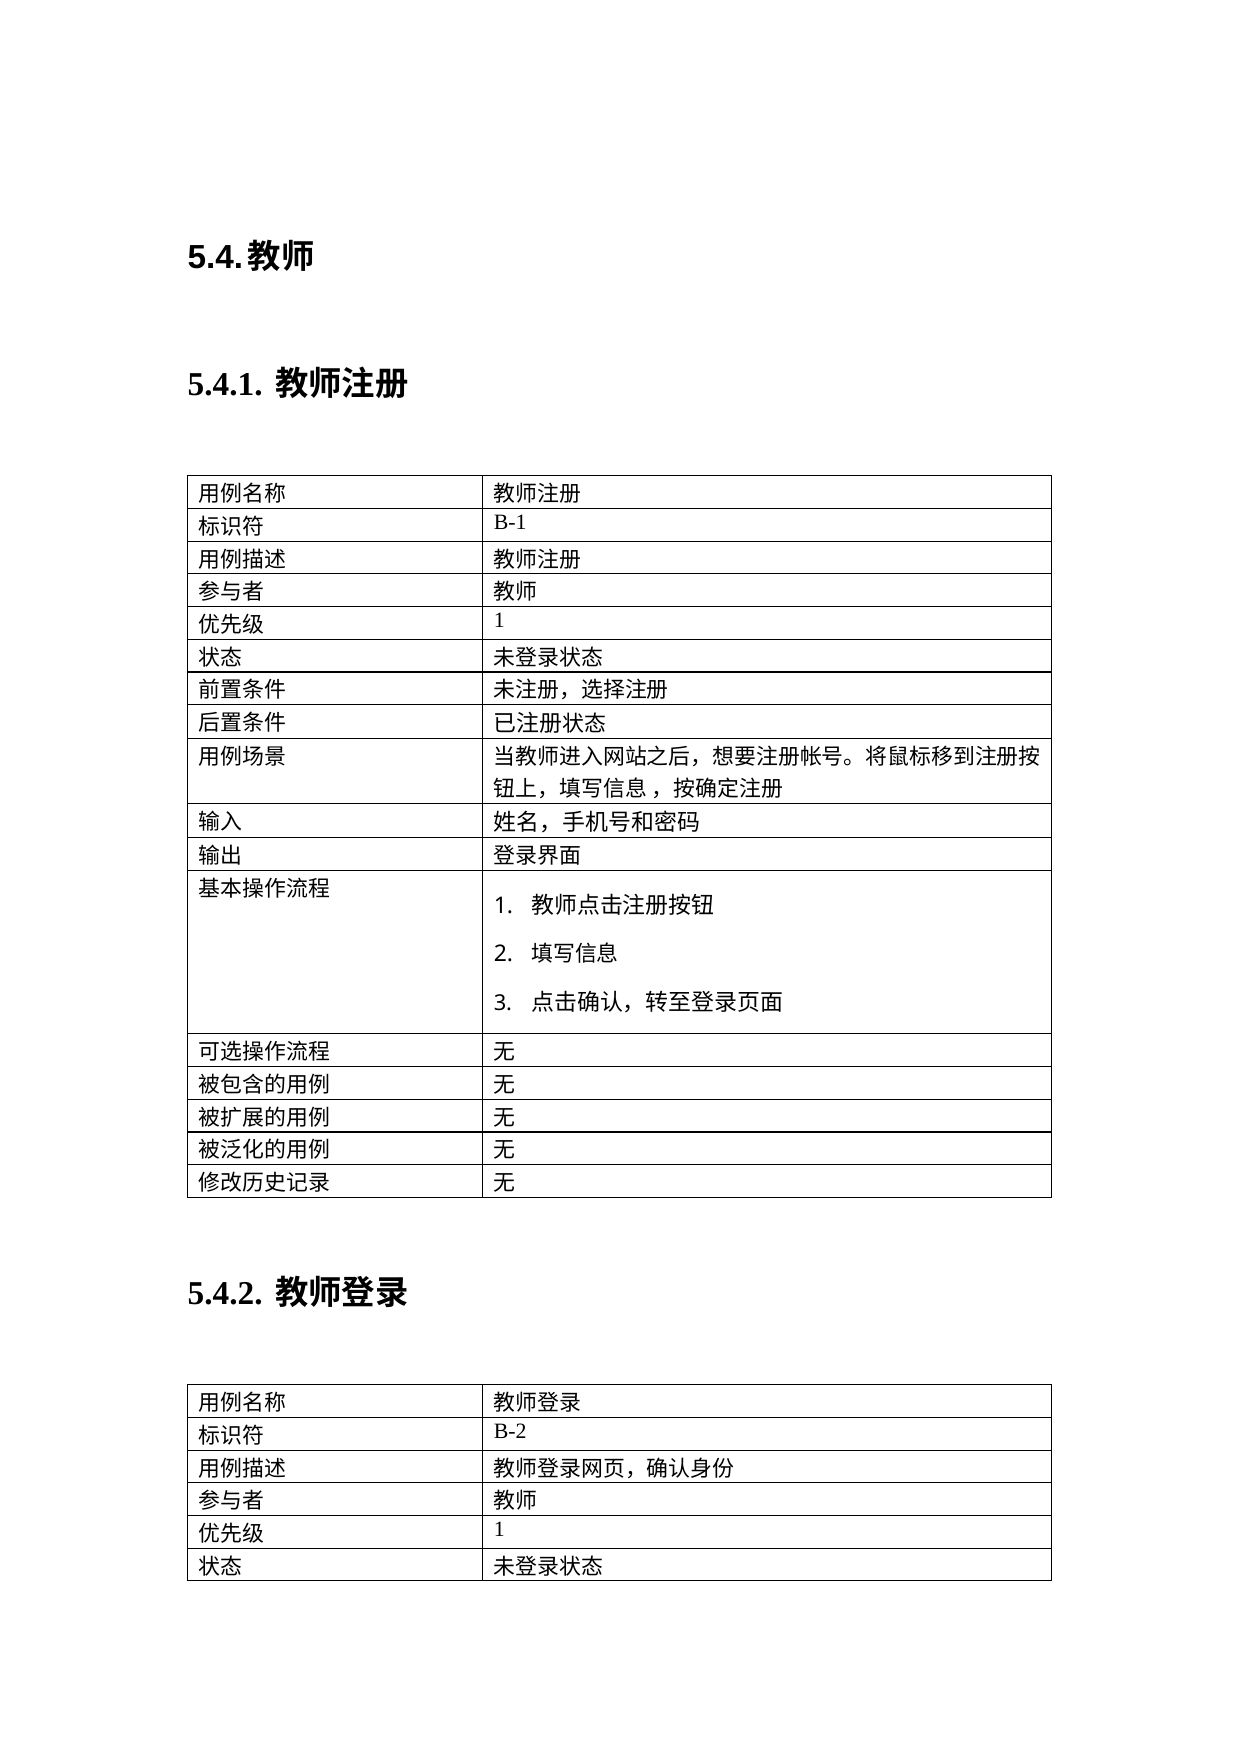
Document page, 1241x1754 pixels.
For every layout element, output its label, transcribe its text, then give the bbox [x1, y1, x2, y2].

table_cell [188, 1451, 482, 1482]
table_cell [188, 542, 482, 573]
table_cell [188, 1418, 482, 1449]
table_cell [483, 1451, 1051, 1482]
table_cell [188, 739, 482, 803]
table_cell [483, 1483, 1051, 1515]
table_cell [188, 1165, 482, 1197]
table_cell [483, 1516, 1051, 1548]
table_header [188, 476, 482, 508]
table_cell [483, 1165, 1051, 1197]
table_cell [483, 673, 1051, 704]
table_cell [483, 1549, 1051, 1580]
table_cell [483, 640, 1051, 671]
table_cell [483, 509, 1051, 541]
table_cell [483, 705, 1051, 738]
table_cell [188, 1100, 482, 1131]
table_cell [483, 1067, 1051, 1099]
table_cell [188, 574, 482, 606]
subtitle 教师登录 [187, 1257, 1053, 1322]
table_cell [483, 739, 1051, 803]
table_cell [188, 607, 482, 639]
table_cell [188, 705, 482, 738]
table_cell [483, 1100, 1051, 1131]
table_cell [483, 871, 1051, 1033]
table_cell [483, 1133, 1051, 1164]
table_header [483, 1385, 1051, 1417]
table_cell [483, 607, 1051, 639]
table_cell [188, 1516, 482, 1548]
subtitle 教师 [187, 222, 1053, 287]
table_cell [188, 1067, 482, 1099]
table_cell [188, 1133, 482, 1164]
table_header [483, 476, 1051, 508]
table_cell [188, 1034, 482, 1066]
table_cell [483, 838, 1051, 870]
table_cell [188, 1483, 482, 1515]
subtitle 教师注册 [187, 348, 1053, 413]
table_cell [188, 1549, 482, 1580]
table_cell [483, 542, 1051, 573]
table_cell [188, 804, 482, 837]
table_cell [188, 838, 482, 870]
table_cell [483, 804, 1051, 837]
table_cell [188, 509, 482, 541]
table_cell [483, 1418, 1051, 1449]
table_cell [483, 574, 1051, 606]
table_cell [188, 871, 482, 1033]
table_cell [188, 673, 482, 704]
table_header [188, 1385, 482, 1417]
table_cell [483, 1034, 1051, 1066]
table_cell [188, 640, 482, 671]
